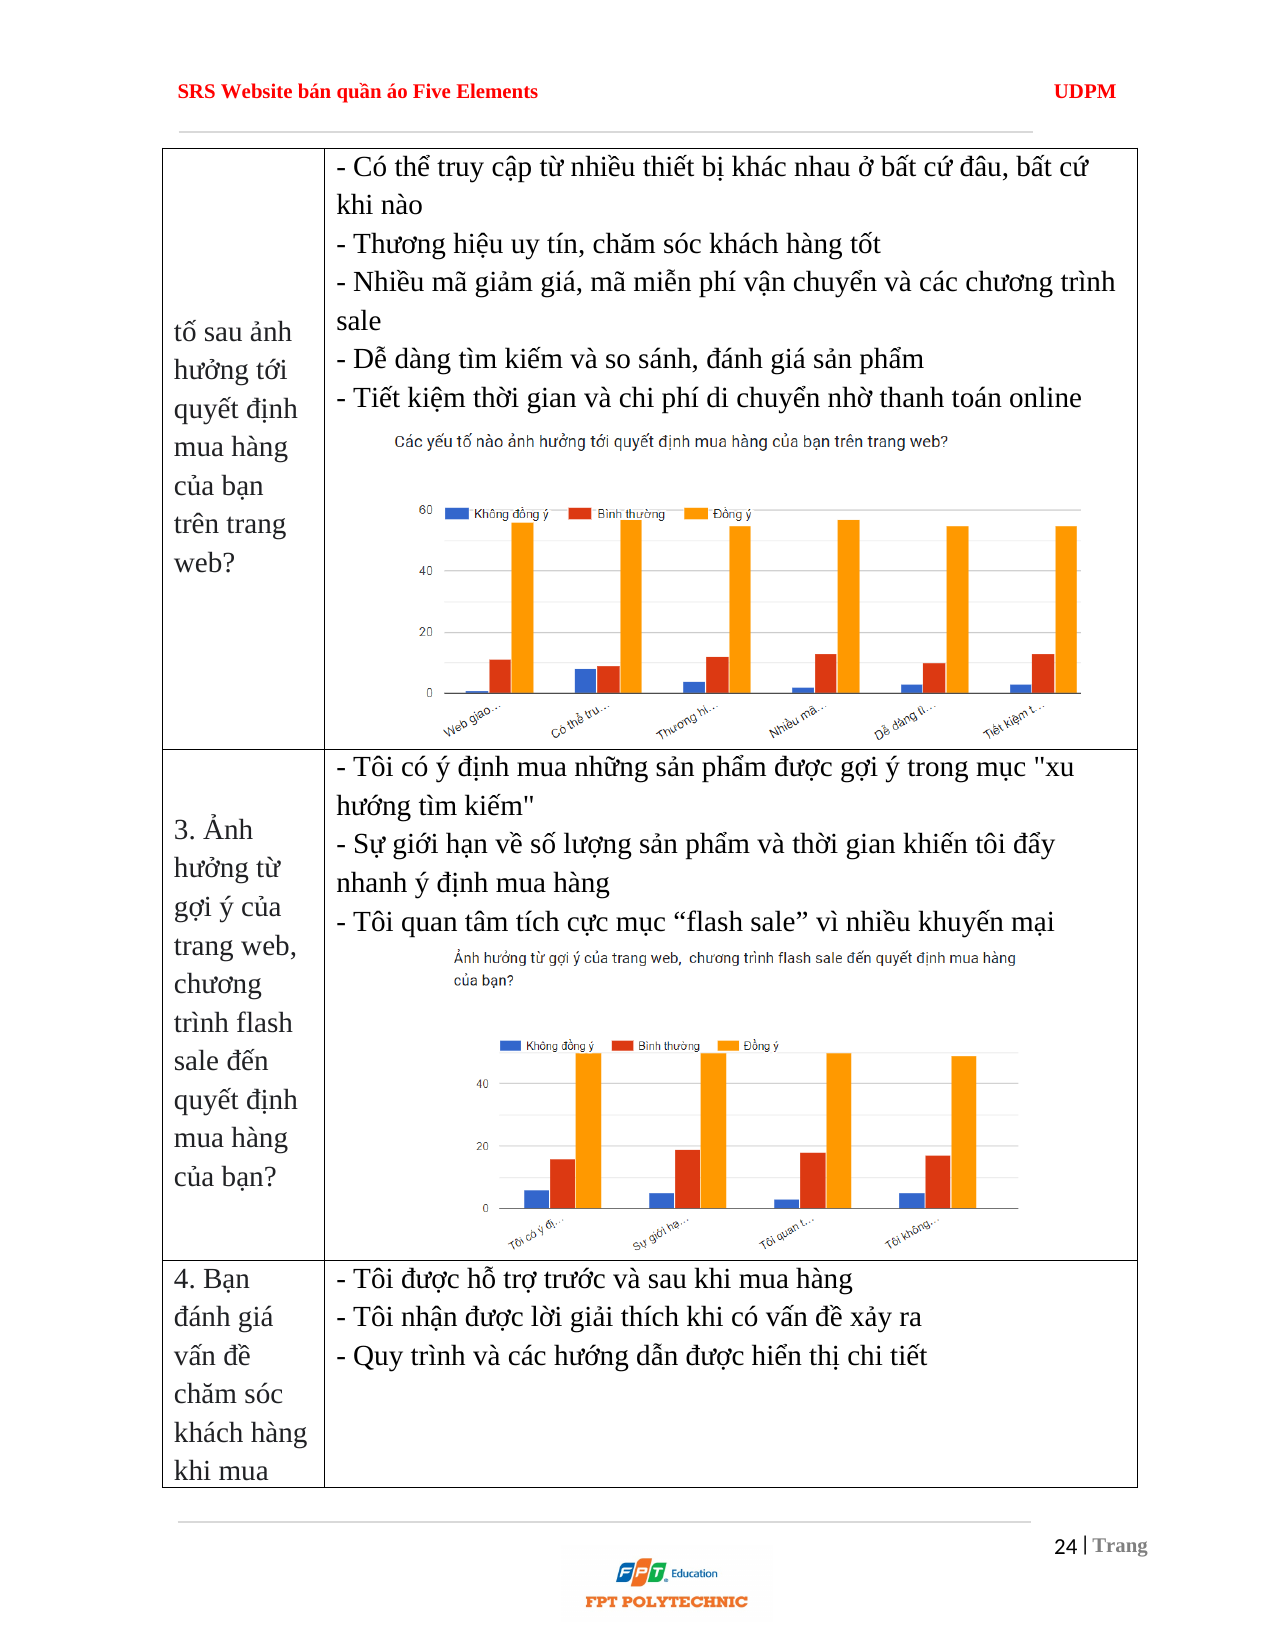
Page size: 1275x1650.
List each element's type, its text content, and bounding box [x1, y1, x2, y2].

table_cell 3. Ảnh hưởng từ gợi ý của trang web, chương trình flash sale đến quyết định mua hàng của bạn? [163, 750, 324, 1260]
picture [381, 418, 1081, 744]
table_cell - Tôi có ý định mua những sản phẩm được gợi ý trong mục "xu hướng tìm kiếm" - Sự giới hạn về số lượng sản phẩm và thời gian khiến tôi đẩy nhanh ý định mua hàng - Tôi quan tâm tích cực mục “flash sale” vì nhiều khuyến mại [325, 750, 1137, 1260]
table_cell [325, 149, 1137, 748]
picture [443, 942, 1019, 1255]
picture [561, 1545, 773, 1622]
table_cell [163, 1261, 324, 1487]
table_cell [163, 149, 324, 748]
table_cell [325, 1261, 1137, 1487]
